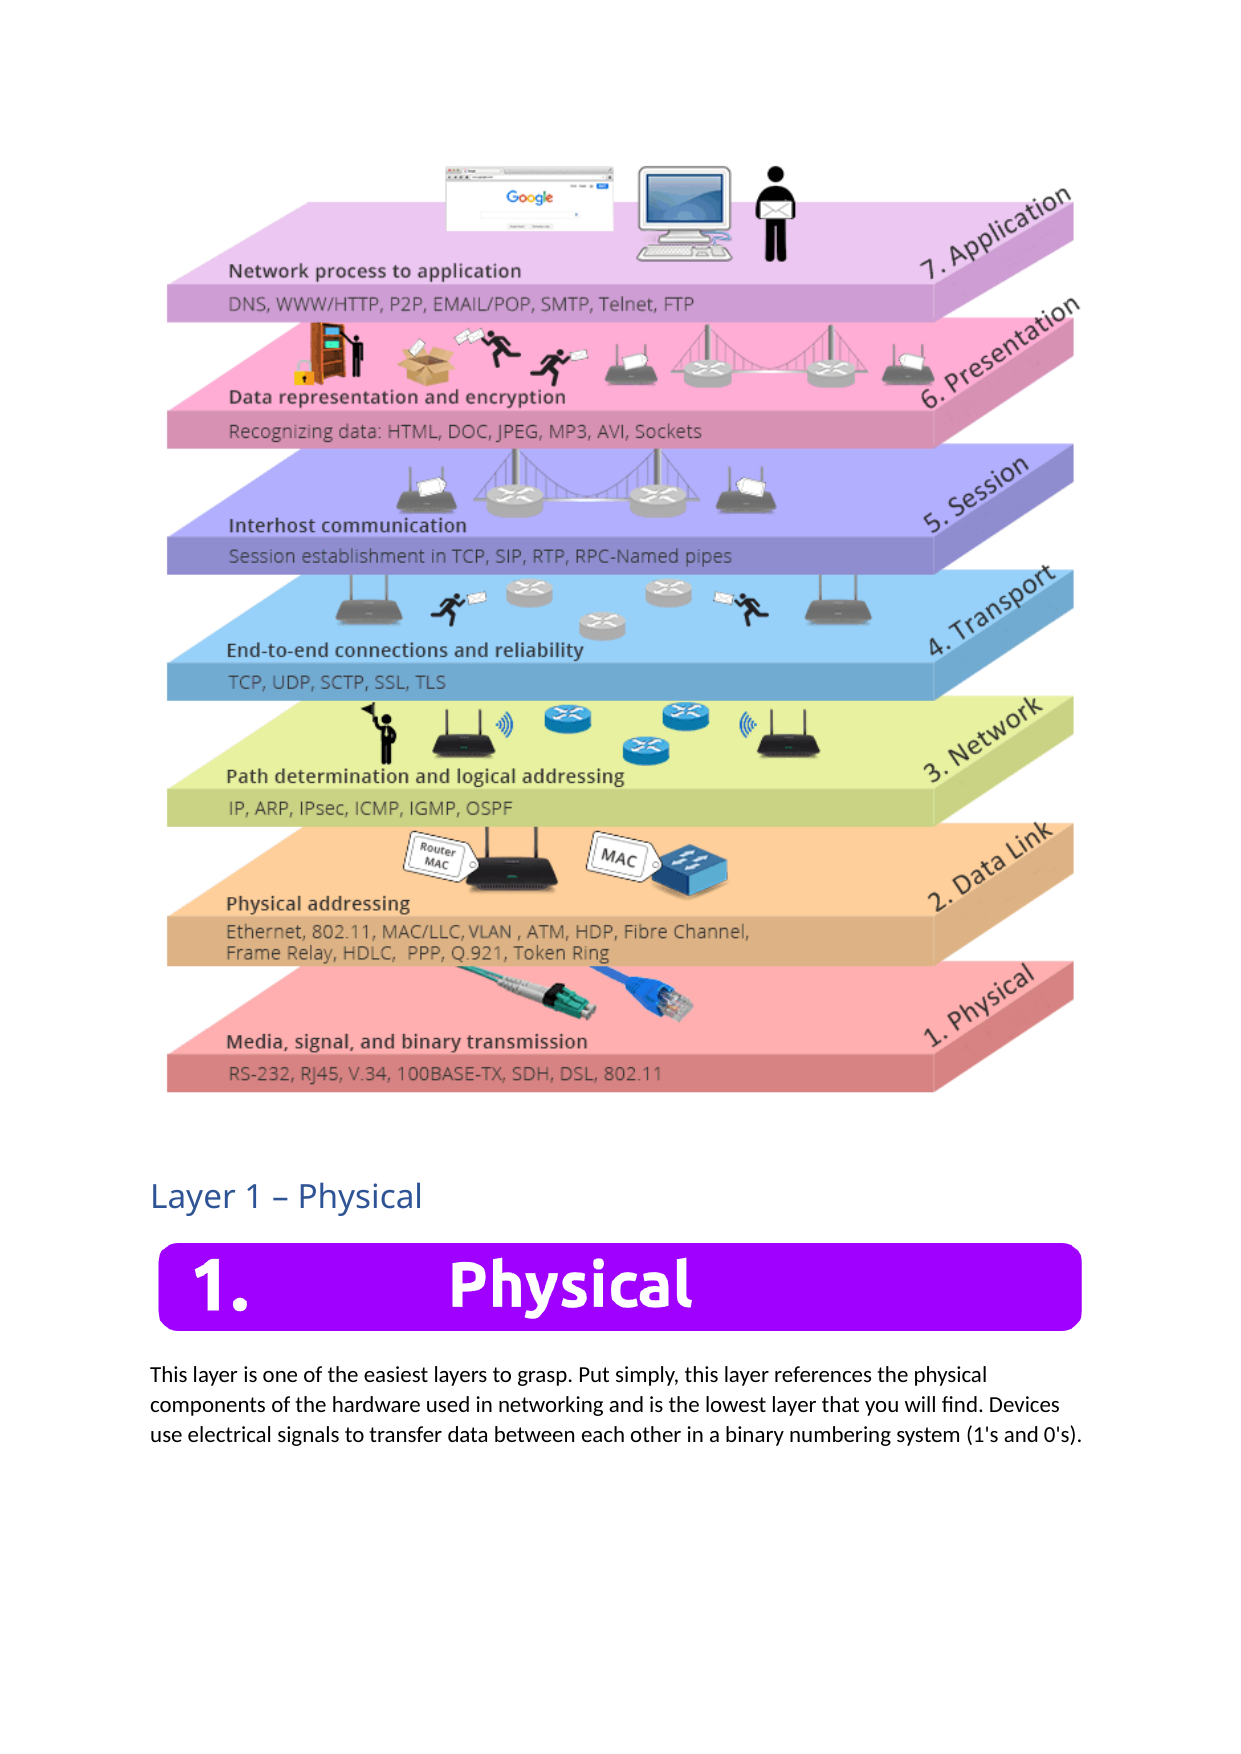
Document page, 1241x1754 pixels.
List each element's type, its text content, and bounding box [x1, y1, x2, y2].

text This layer is one of the easiest layers to grasp. Put simply, this layer references the physical components of the hardware used in networking and is the lowest layer that you will find. Devices use electrical signals to transfer data between each other in a binary numbering system (1's and 0's). [150, 1360, 1090, 1449]
picture [150, 150, 1091, 1107]
subtitle Layer 1 – Physical [150, 1172, 1090, 1218]
picture [150, 1229, 1091, 1342]
